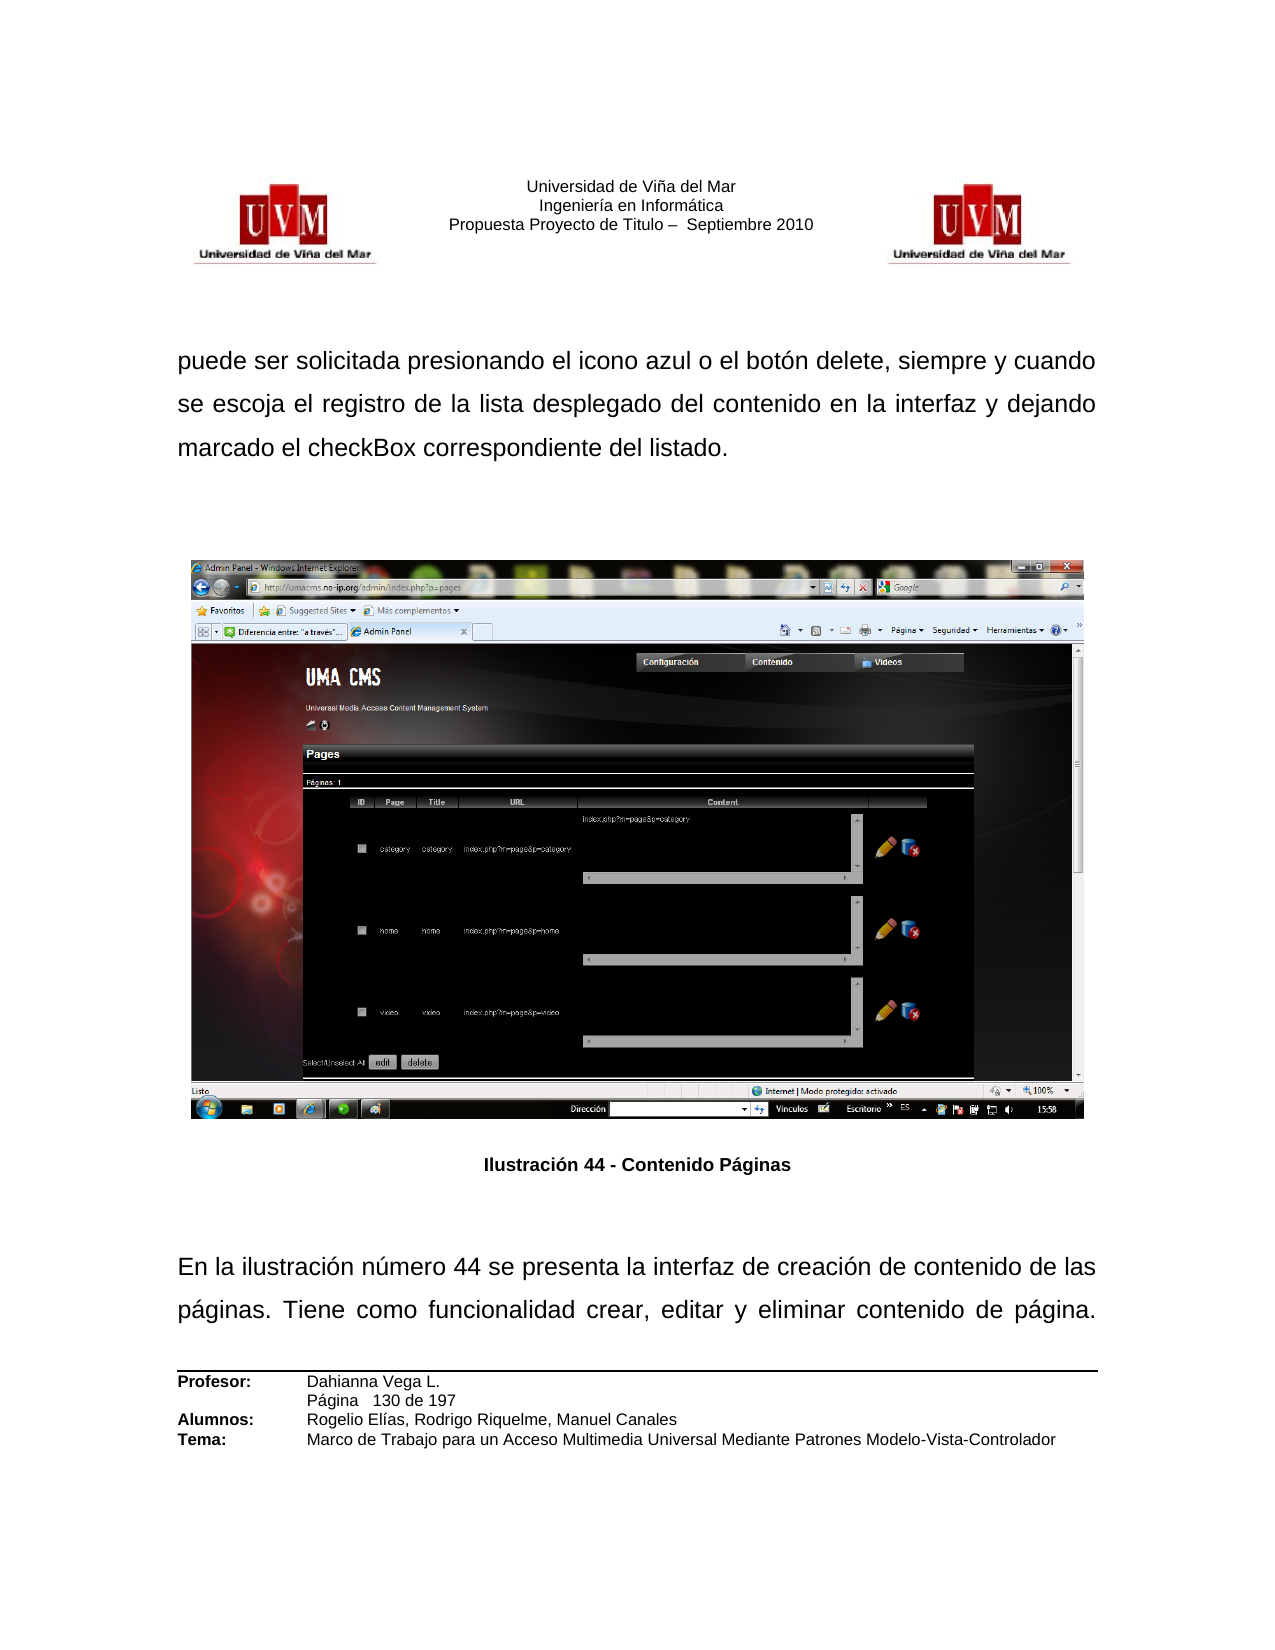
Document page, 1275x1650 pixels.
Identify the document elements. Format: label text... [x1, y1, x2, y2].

picture [177, 176, 390, 267]
picture [191, 560, 1084, 1119]
picture [871, 176, 1084, 267]
text Ilustración 44 - Contenido Páginas [177, 1154, 1098, 1176]
